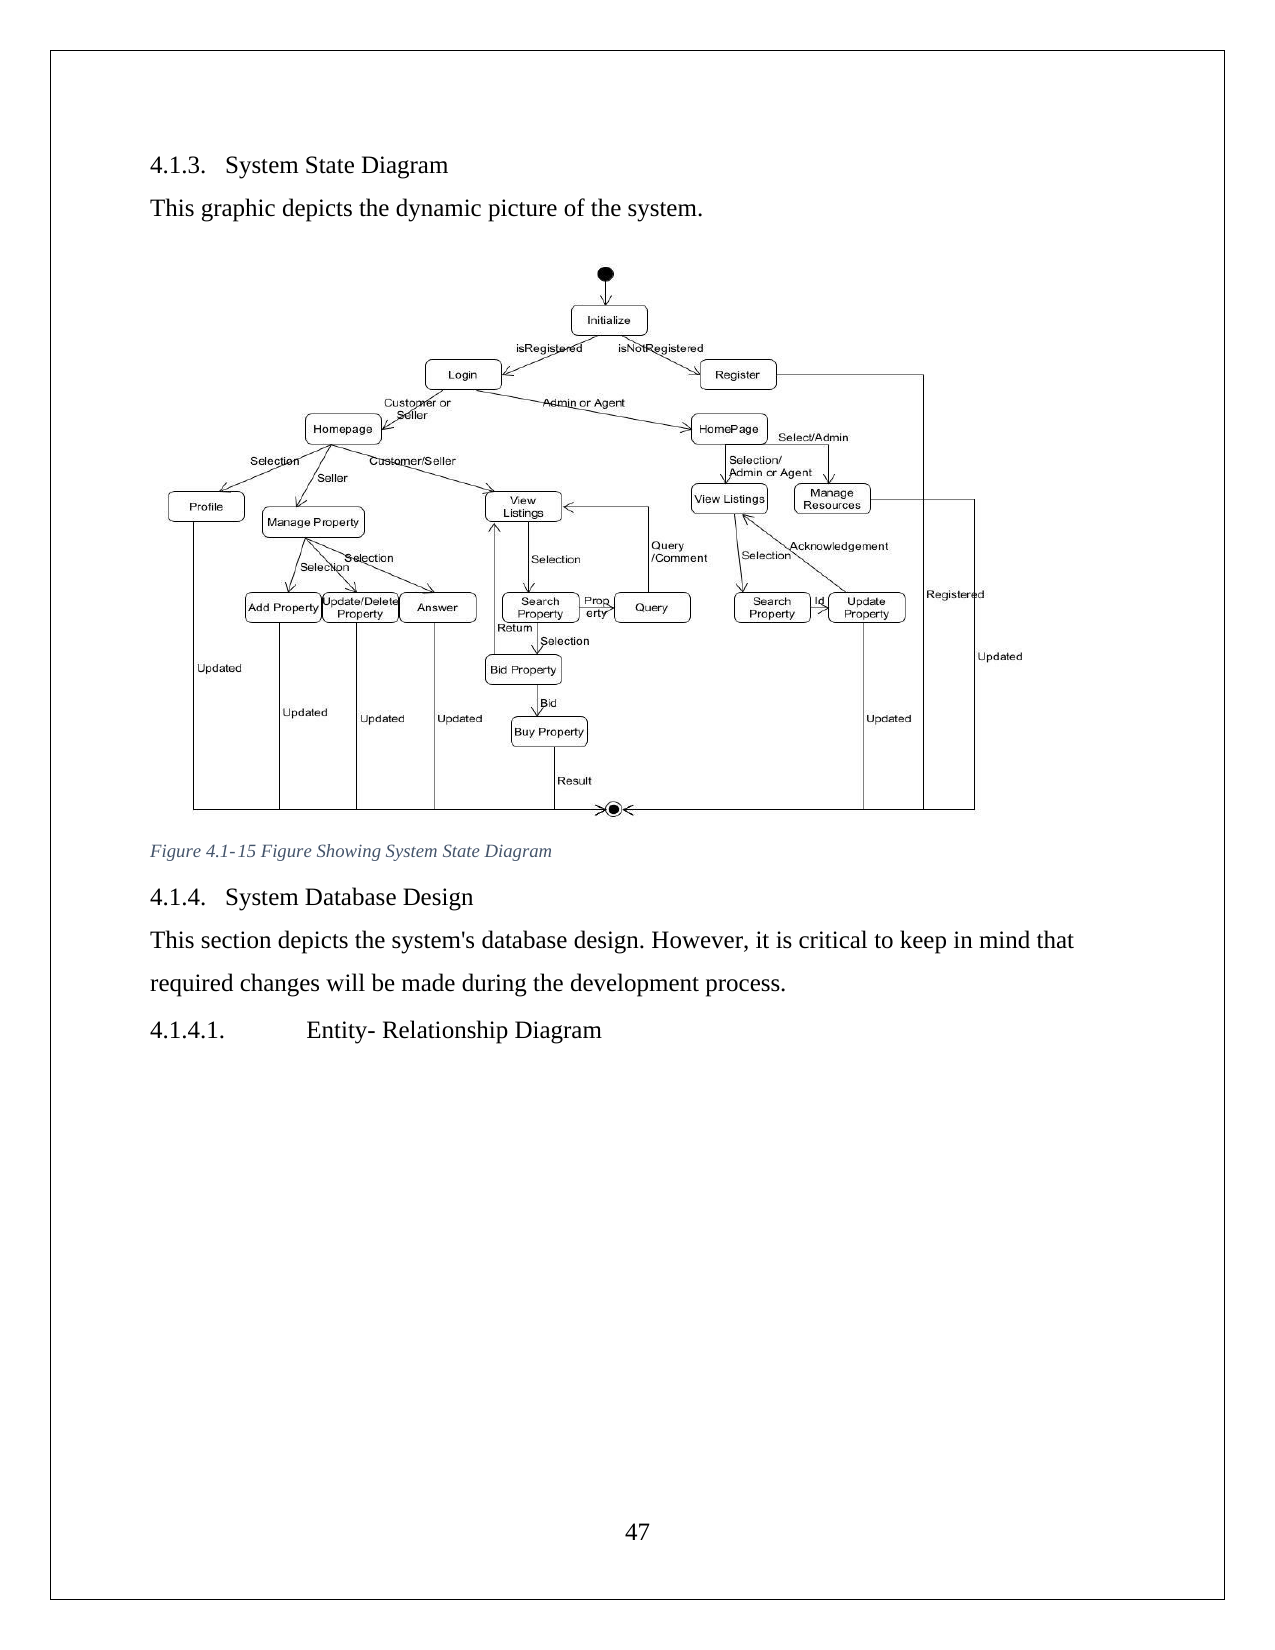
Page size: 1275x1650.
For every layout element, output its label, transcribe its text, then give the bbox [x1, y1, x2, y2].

text This graphic depicts the dynamic picture of the system. [150, 193, 1125, 222]
subtitle System State Diagram [150, 150, 1125, 179]
subtitle Entity- Relationship Diagram [150, 1016, 1125, 1044]
subtitle System Database Design [150, 882, 1125, 911]
picture [150, 250, 1050, 840]
text This section depicts the system's database design. However, it is critical to keep in mind that required changes will be made during the development process. [150, 925, 1125, 997]
